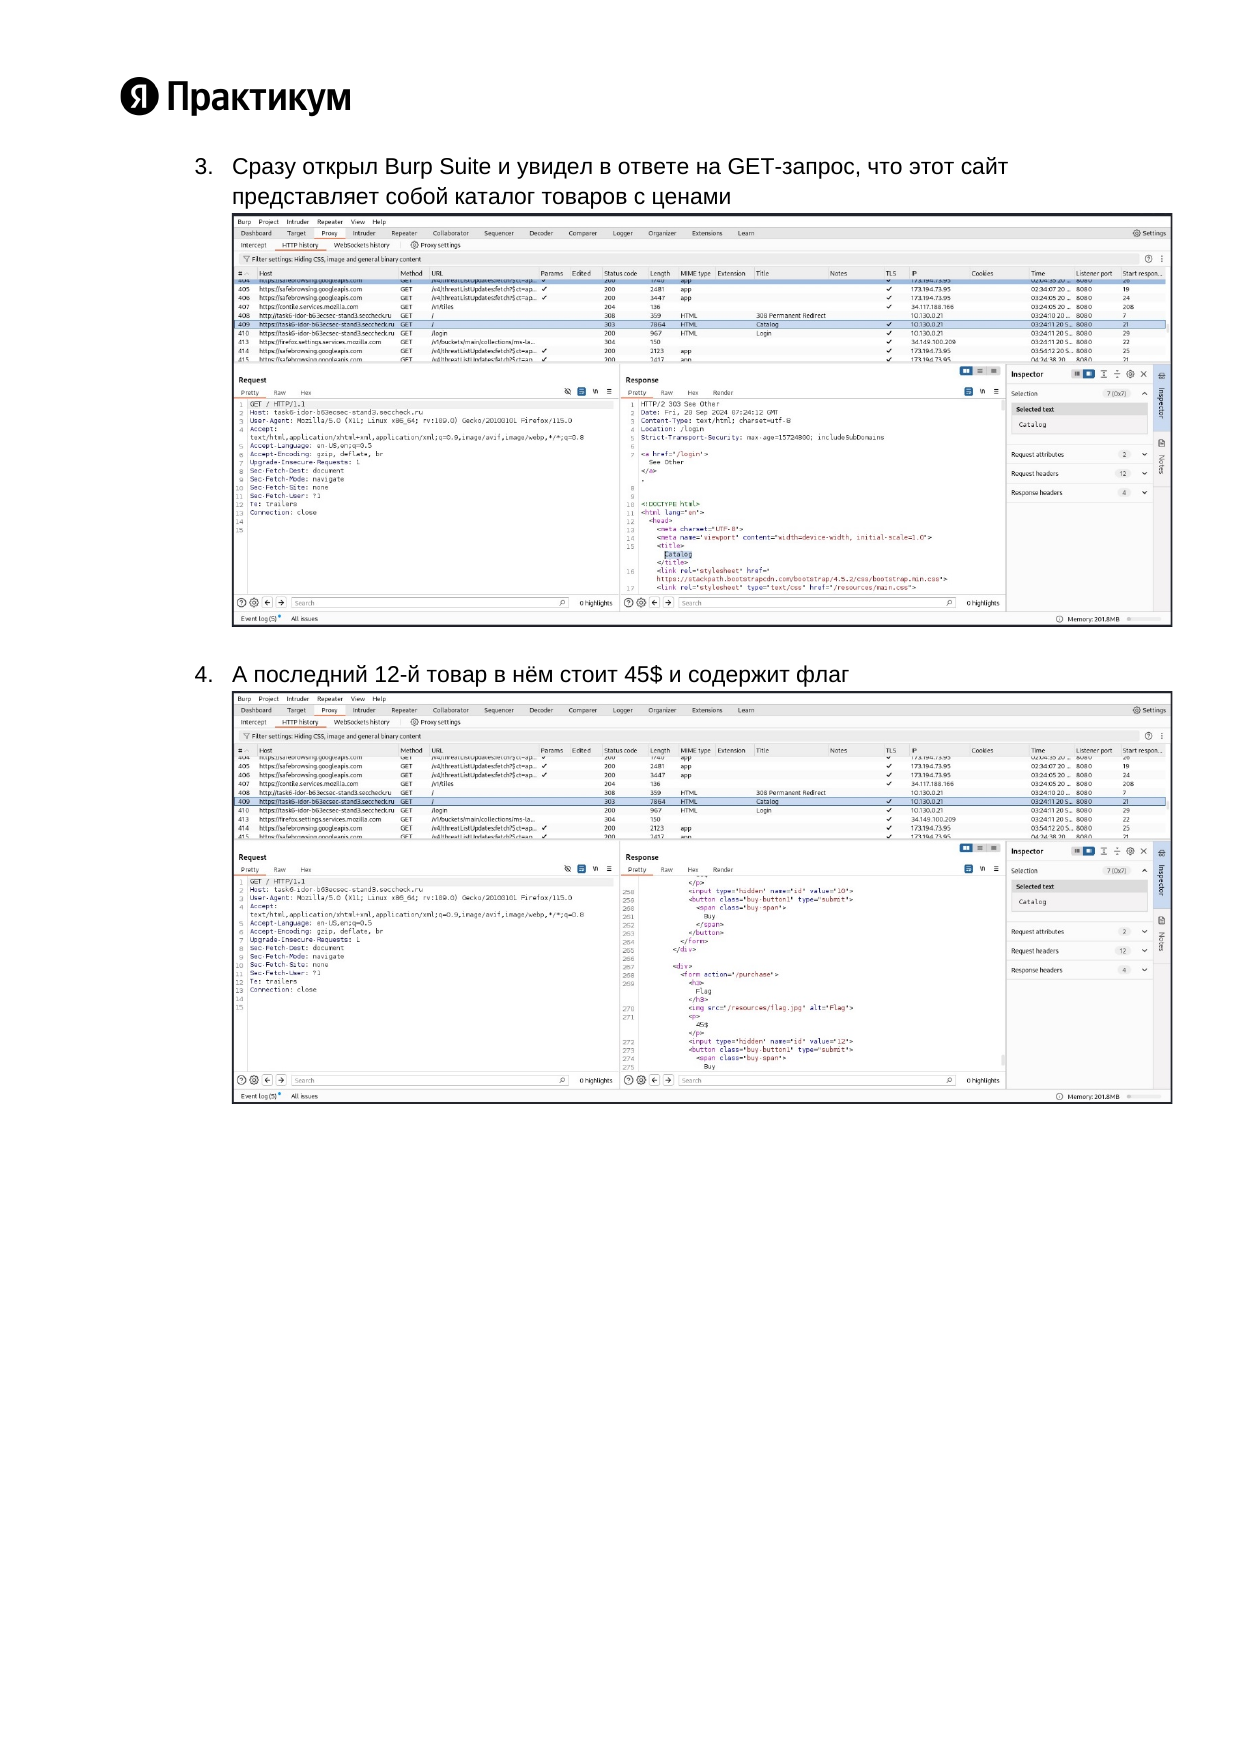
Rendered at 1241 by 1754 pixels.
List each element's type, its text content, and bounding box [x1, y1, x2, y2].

picture [231, 213, 1173, 627]
picture [231, 691, 1173, 1104]
picture [120, 75, 353, 118]
